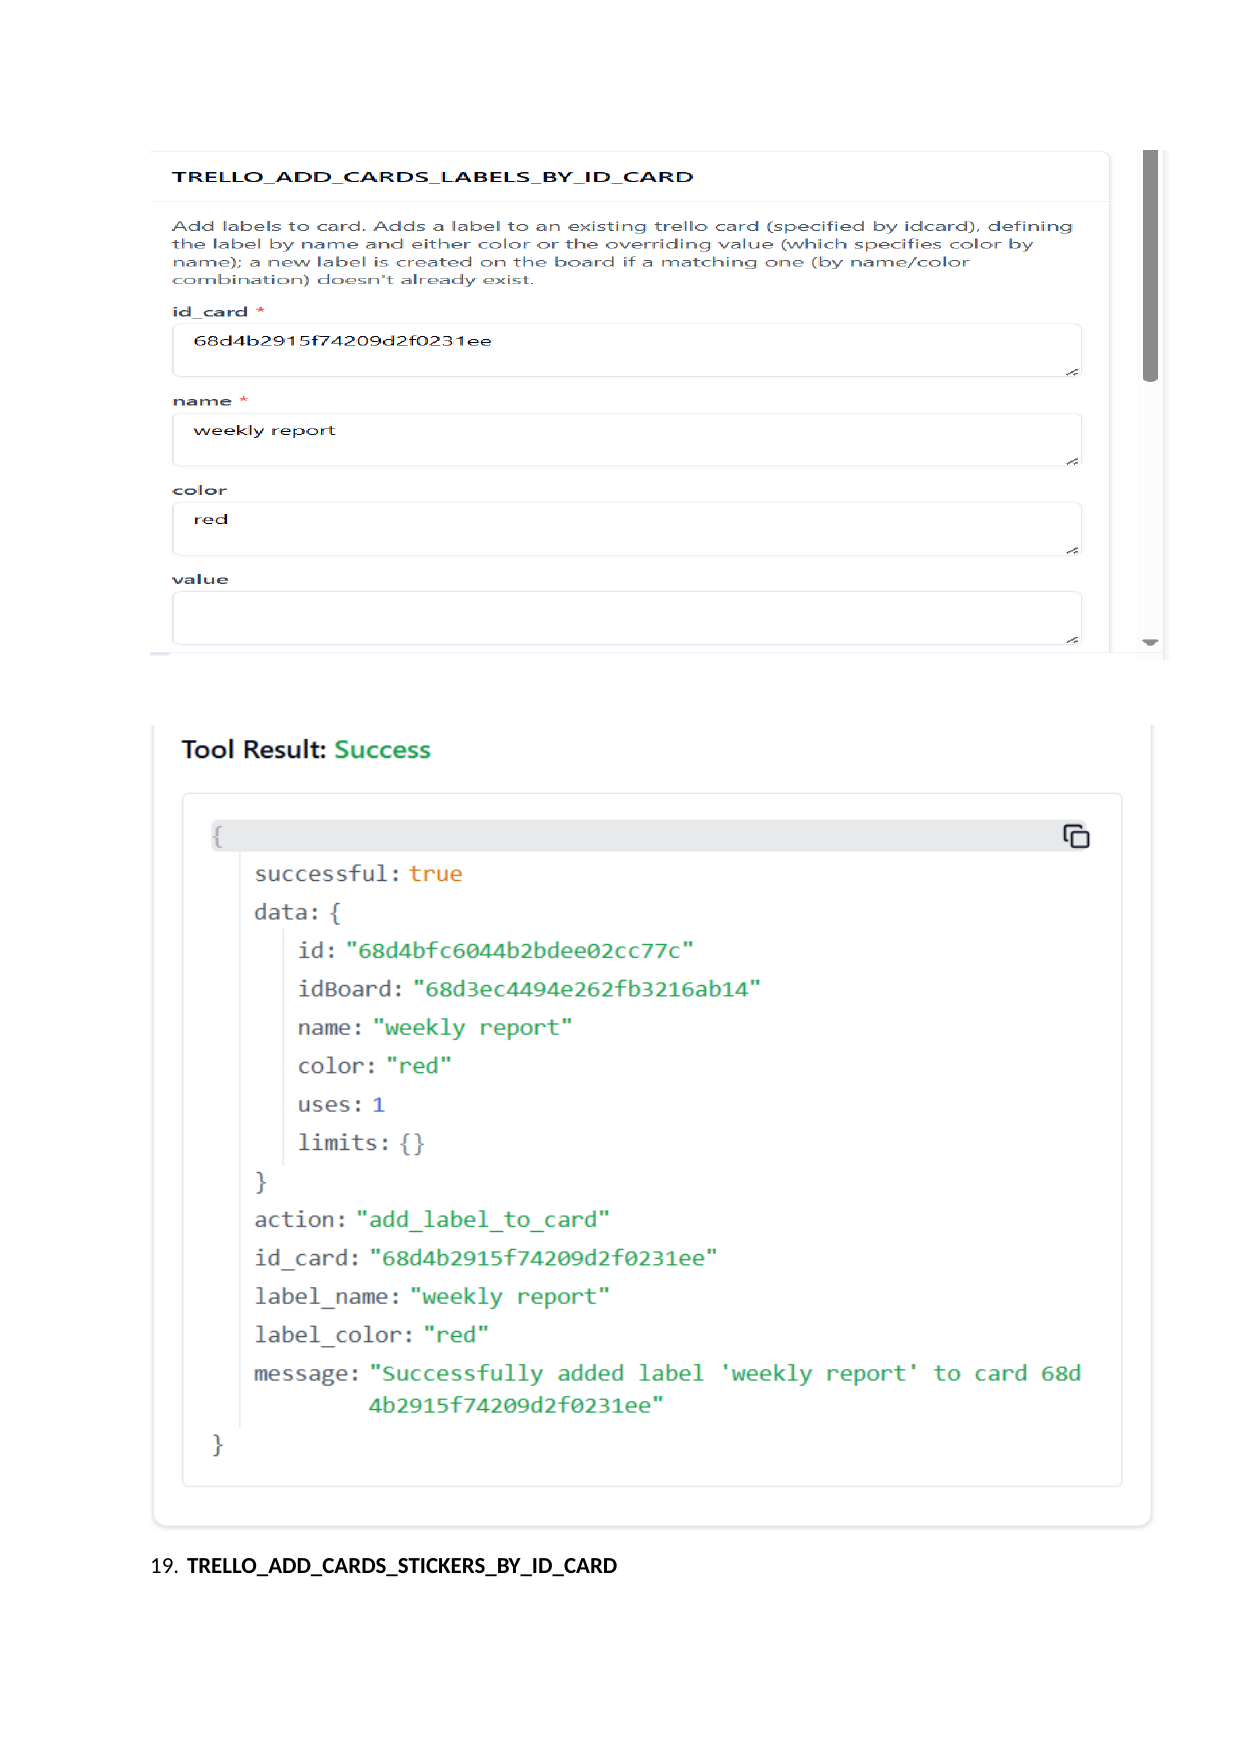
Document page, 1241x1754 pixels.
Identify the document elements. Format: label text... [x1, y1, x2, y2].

picture [150, 150, 1169, 660]
text 19. TRELLO_ADD_CARDS_STICKERS_BY_ID_CARD [150, 1551, 1090, 1579]
picture [150, 725, 1175, 1532]
